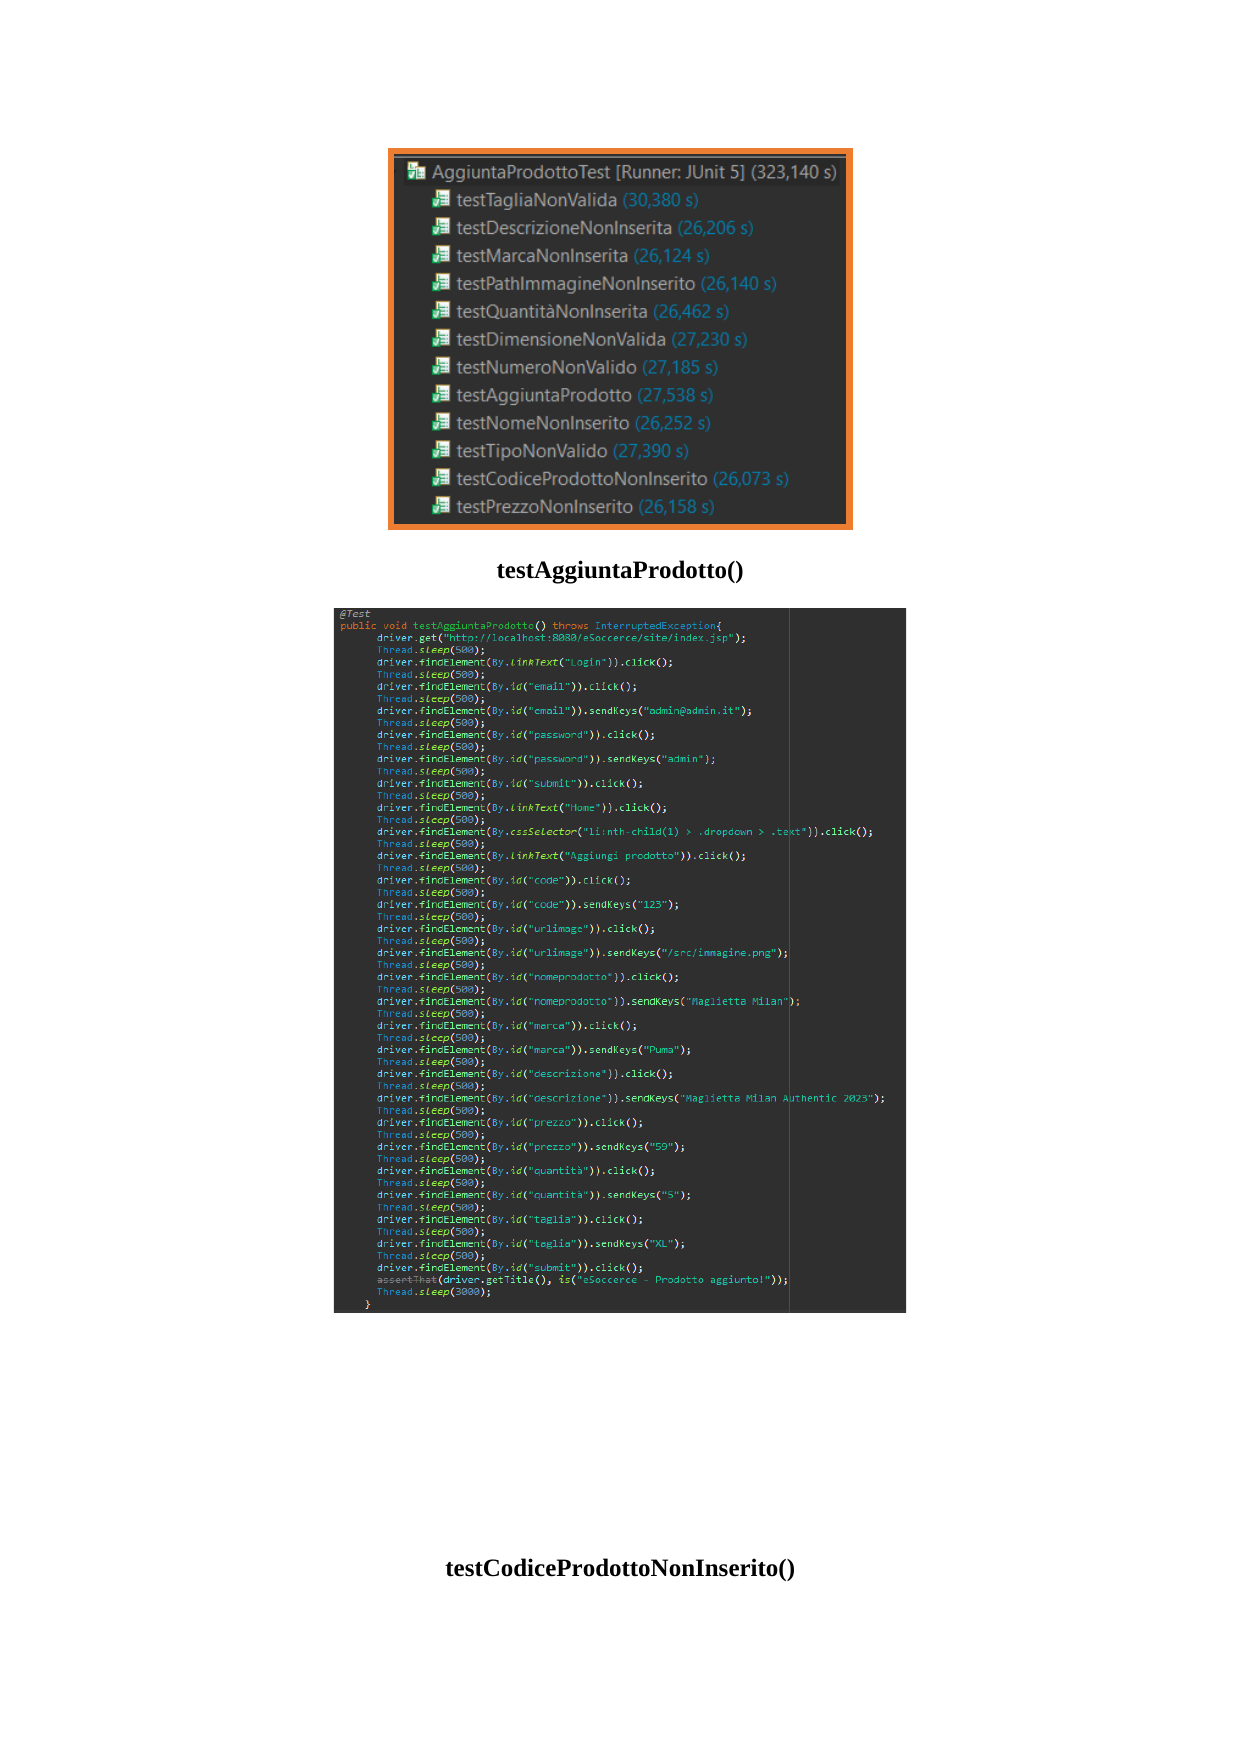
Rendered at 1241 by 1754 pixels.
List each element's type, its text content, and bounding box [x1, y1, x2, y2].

picture [394, 154, 846, 524]
text testCodiceProdottoNonInserito() [118, 1553, 1122, 1582]
text testAggiuntaProdotto() [118, 555, 1122, 583]
picture [333, 608, 907, 1313]
